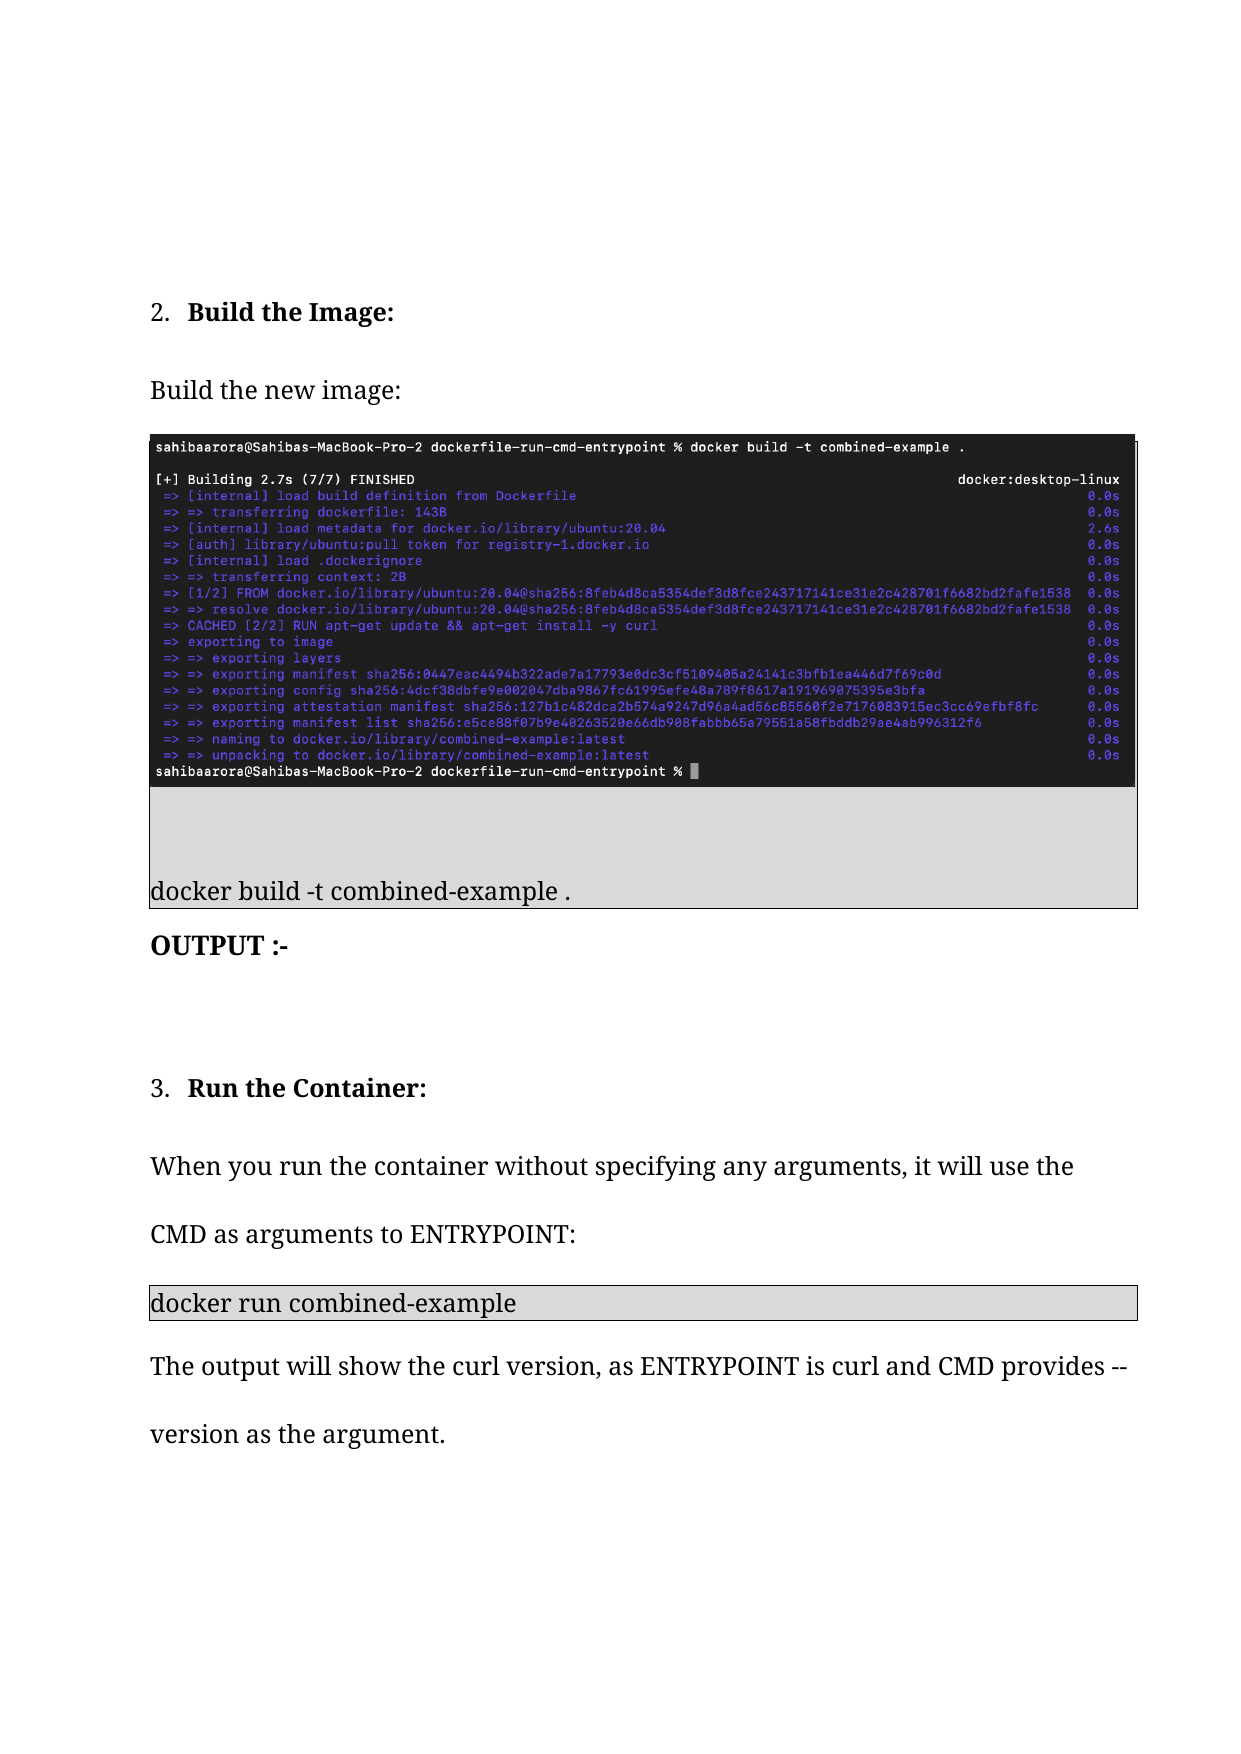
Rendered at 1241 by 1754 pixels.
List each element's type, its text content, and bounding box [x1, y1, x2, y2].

text OUTPUT :- [150, 926, 1137, 963]
list Run the Container: [150, 1070, 1137, 1104]
picture [148, 434, 1136, 787]
text Build the new image: [150, 373, 1137, 407]
text docker run combined-example [150, 1286, 1137, 1320]
text When you run the container without specifying any arguments, it will use the CMD as arguments to ENTRYPOINT: [150, 1149, 1137, 1251]
list Build the Image: [150, 294, 1137, 328]
text The output will show the curl version, as ENTRYPOINT is curl and CMD provides --version as the argument. [150, 1349, 1137, 1451]
